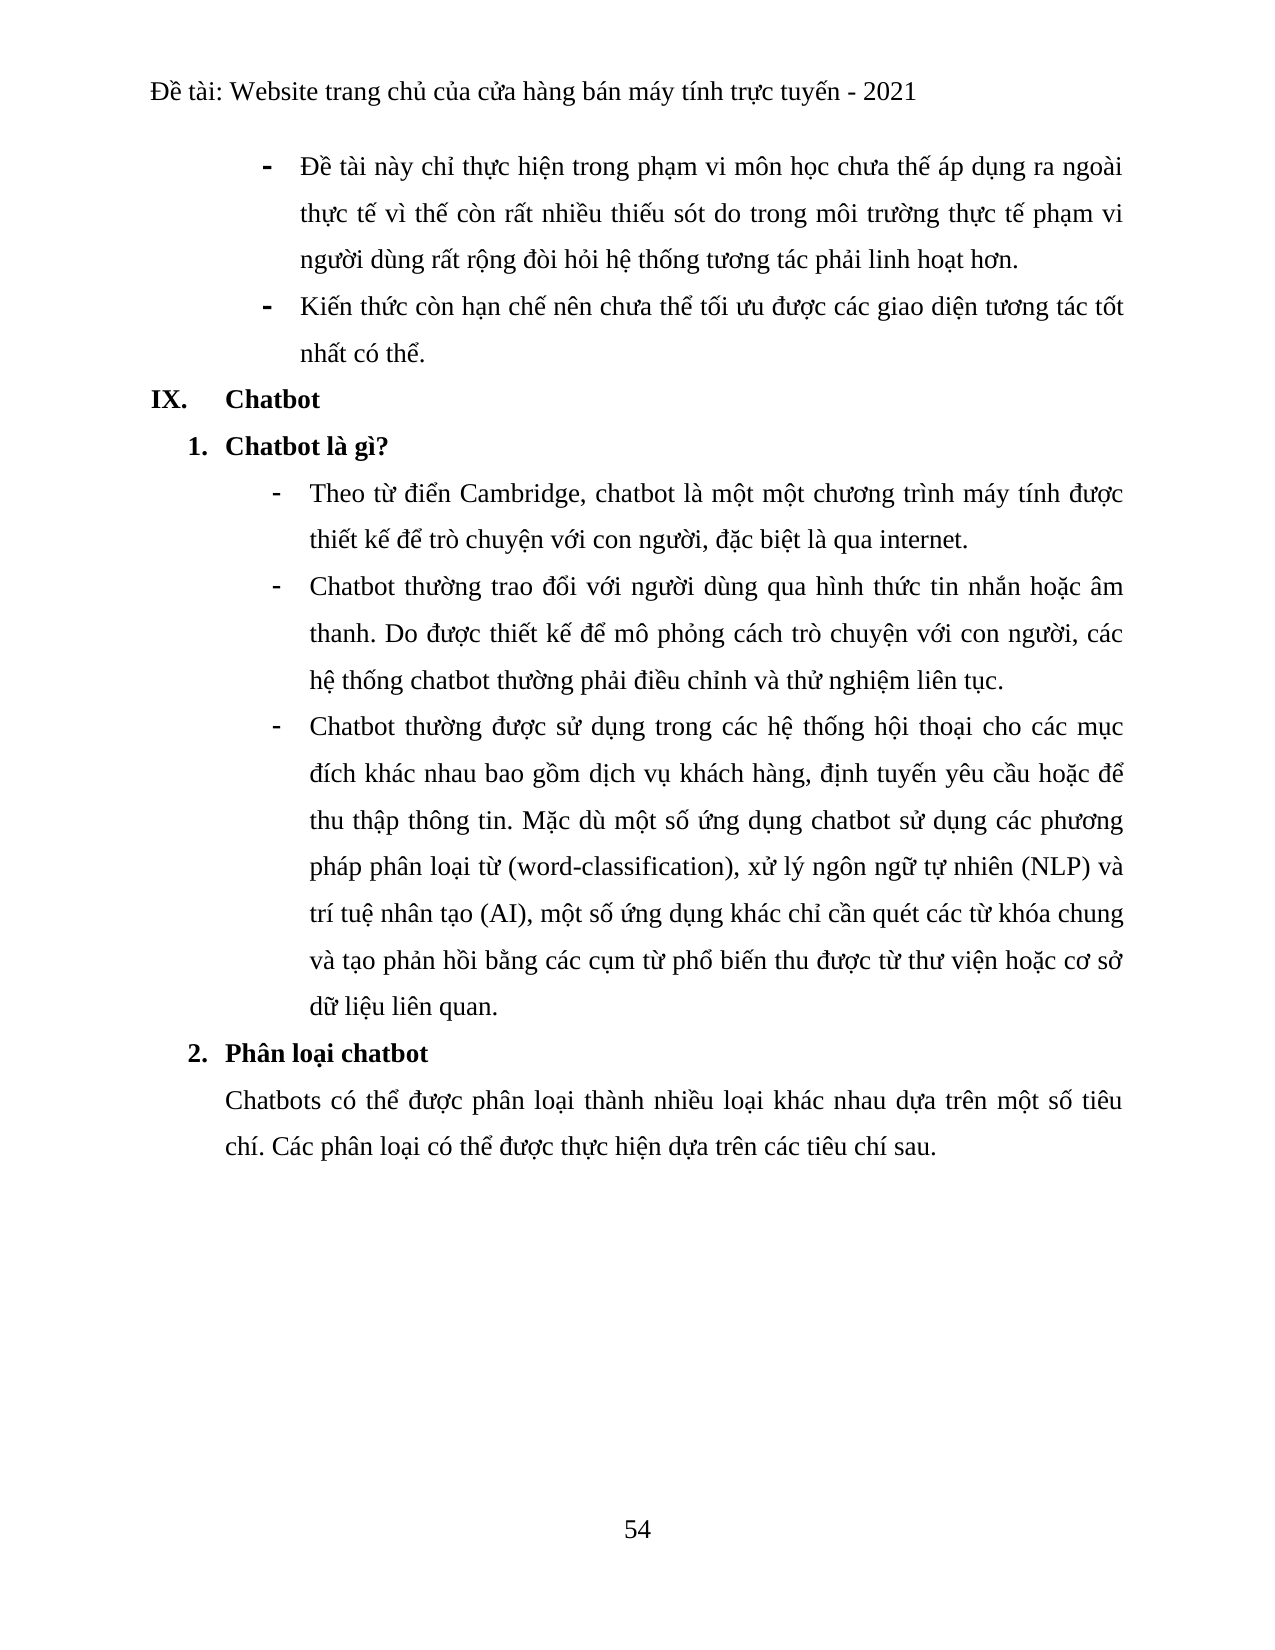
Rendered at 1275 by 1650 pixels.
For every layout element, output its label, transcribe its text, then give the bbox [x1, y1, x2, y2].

list Chatbot [187, 383, 1125, 415]
list Phân loại chatbot [187, 1037, 1125, 1068]
list Kiến thức còn hạn chế nên chưa thể tối ưu được các giao diện tương tác tốt nhất có thể. [262, 290, 1125, 368]
list Chatbot là gì? [187, 430, 1125, 461]
list Chatbot thường trao đổi với người dùng qua hình thức tin nhắn hoặc âm thanh. Do được thiết kế để mô phỏng cách trò chuyện với con người, các hệ thống chatbot thường phải điều chỉnh và thử nghiệm liên tục. [272, 570, 1125, 695]
list Theo từ điển Cambridge, chatbot là một một chương trình máy tính được thiết kế để trò chuyện với con người, đặc biệt là qua internet. [272, 477, 1125, 555]
list Đề tài này chỉ thực hiện trong phạm vi môn học chưa thế áp dụng ra ngoài thực tế vì thế còn rất nhiều thiếu sót do trong môi trường thực tế phạm vi người dùng rất rộng đòi hỏi hệ thống tương tác phải linh hoạt hơn. [262, 150, 1125, 274]
list Chatbots có thể được phân loại thành nhiều loại khác nhau dựa trên một số tiêu chí. Các phân loại có thể được thực hiện dựa trên các tiêu chí sau. [225, 1084, 1125, 1162]
list Chatbot thường được sử dụng trong các hệ thống hội thoại cho các mục đích khác nhau bao gồm dịch vụ khách hàng, định tuyến yêu cầu hoặc để thu thập thông tin. Mặc dù một số ứng dụng chatbot sử dụng các phương pháp phân loại từ (word-classification), xử lý ngôn ngữ tự nhiên (NLP) và trí tuệ nhân tạo (AI), một số ứng dụng khác chỉ cần quét các từ khóa chung và tạo phản hồi bằng các cụm từ phổ biến thu được từ thư viện hoặc cơ sở dữ liệu liên quan. [272, 710, 1125, 1022]
